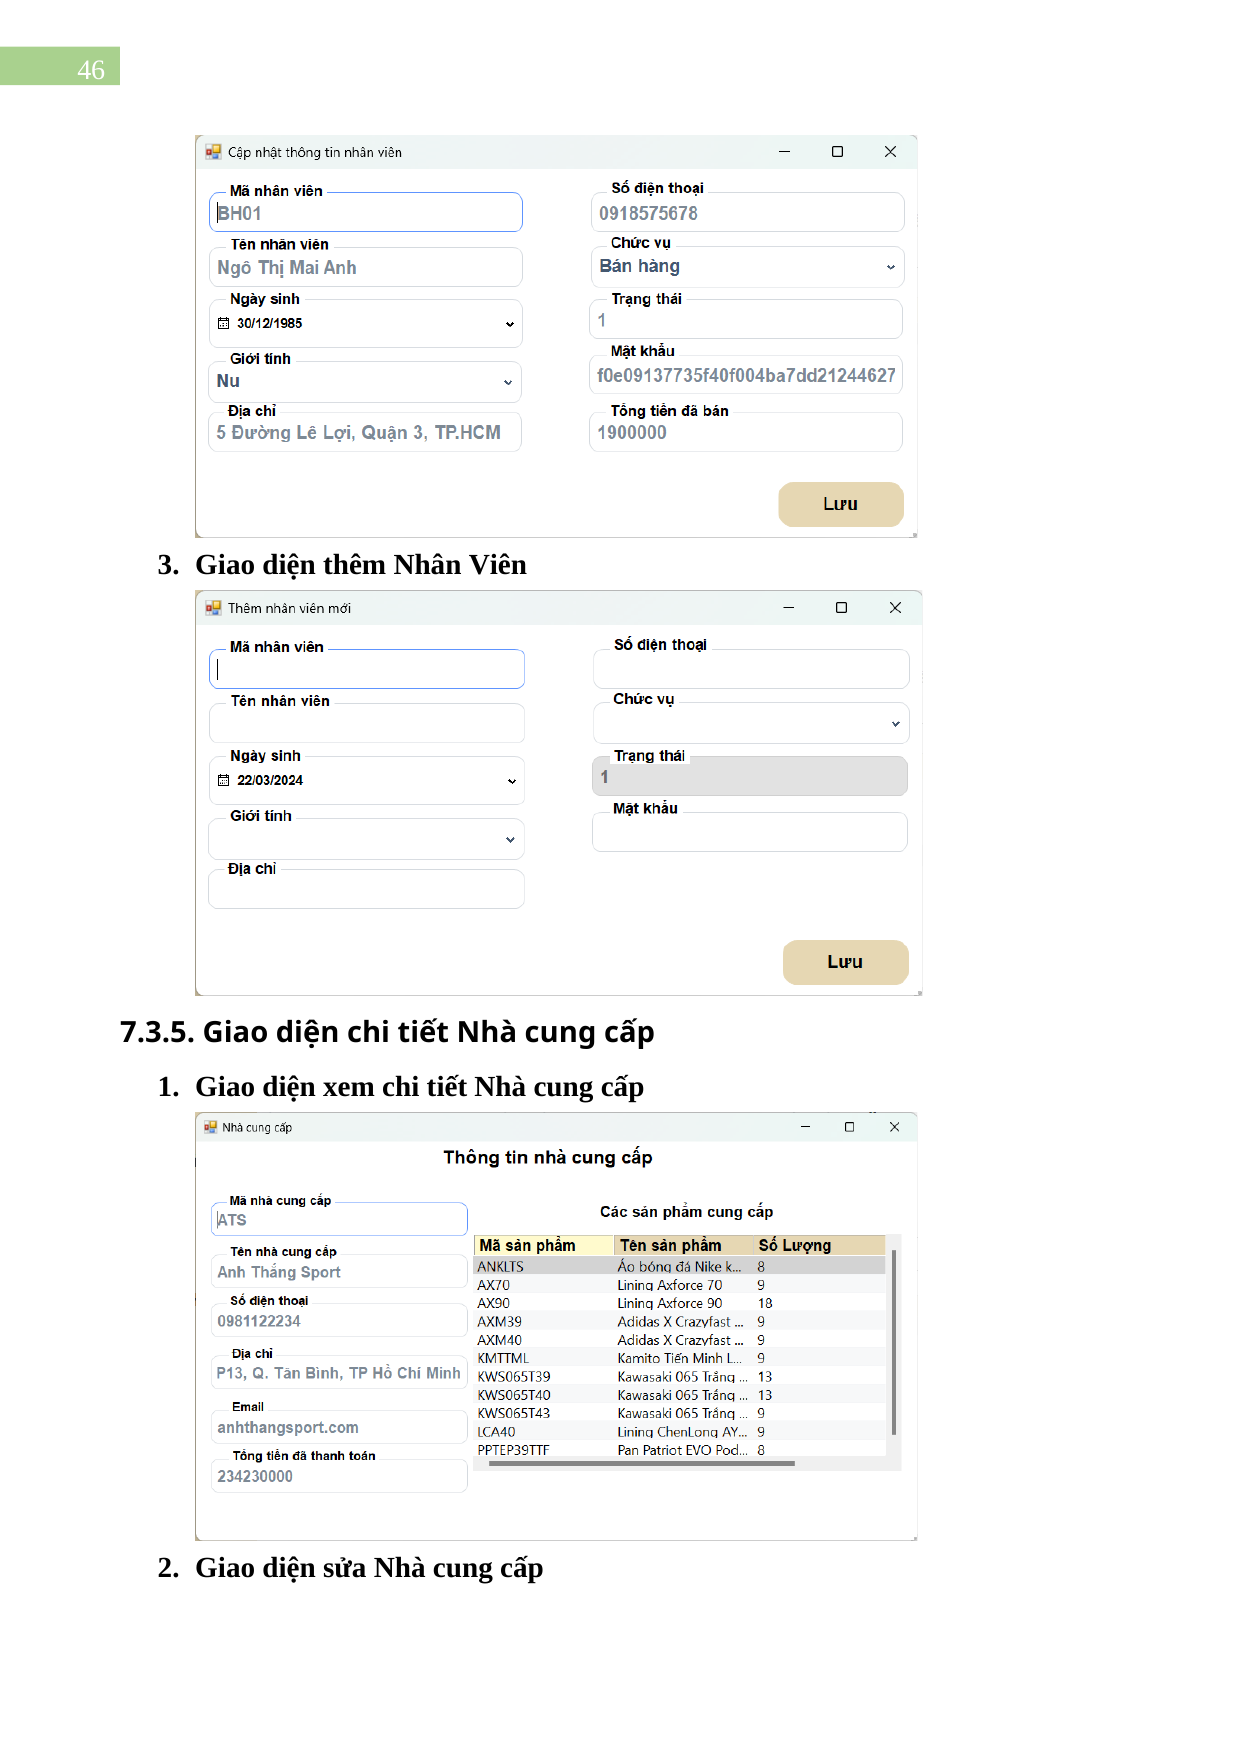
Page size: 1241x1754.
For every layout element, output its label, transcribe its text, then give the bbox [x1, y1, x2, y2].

picture [195, 1112, 918, 1541]
picture [195, 135, 918, 538]
list Giao diện sửa Nhà cung cấp [157, 1551, 1150, 1584]
subtitle 7.3.5. Giao diện chi tiết Nhà cung cấp [120, 1012, 1150, 1051]
list Giao diện thêm Nhân Viên [157, 547, 1150, 581]
picture [195, 590, 923, 996]
list Giao diện xem chi tiết Nhà cung cấp [157, 1069, 1150, 1103]
